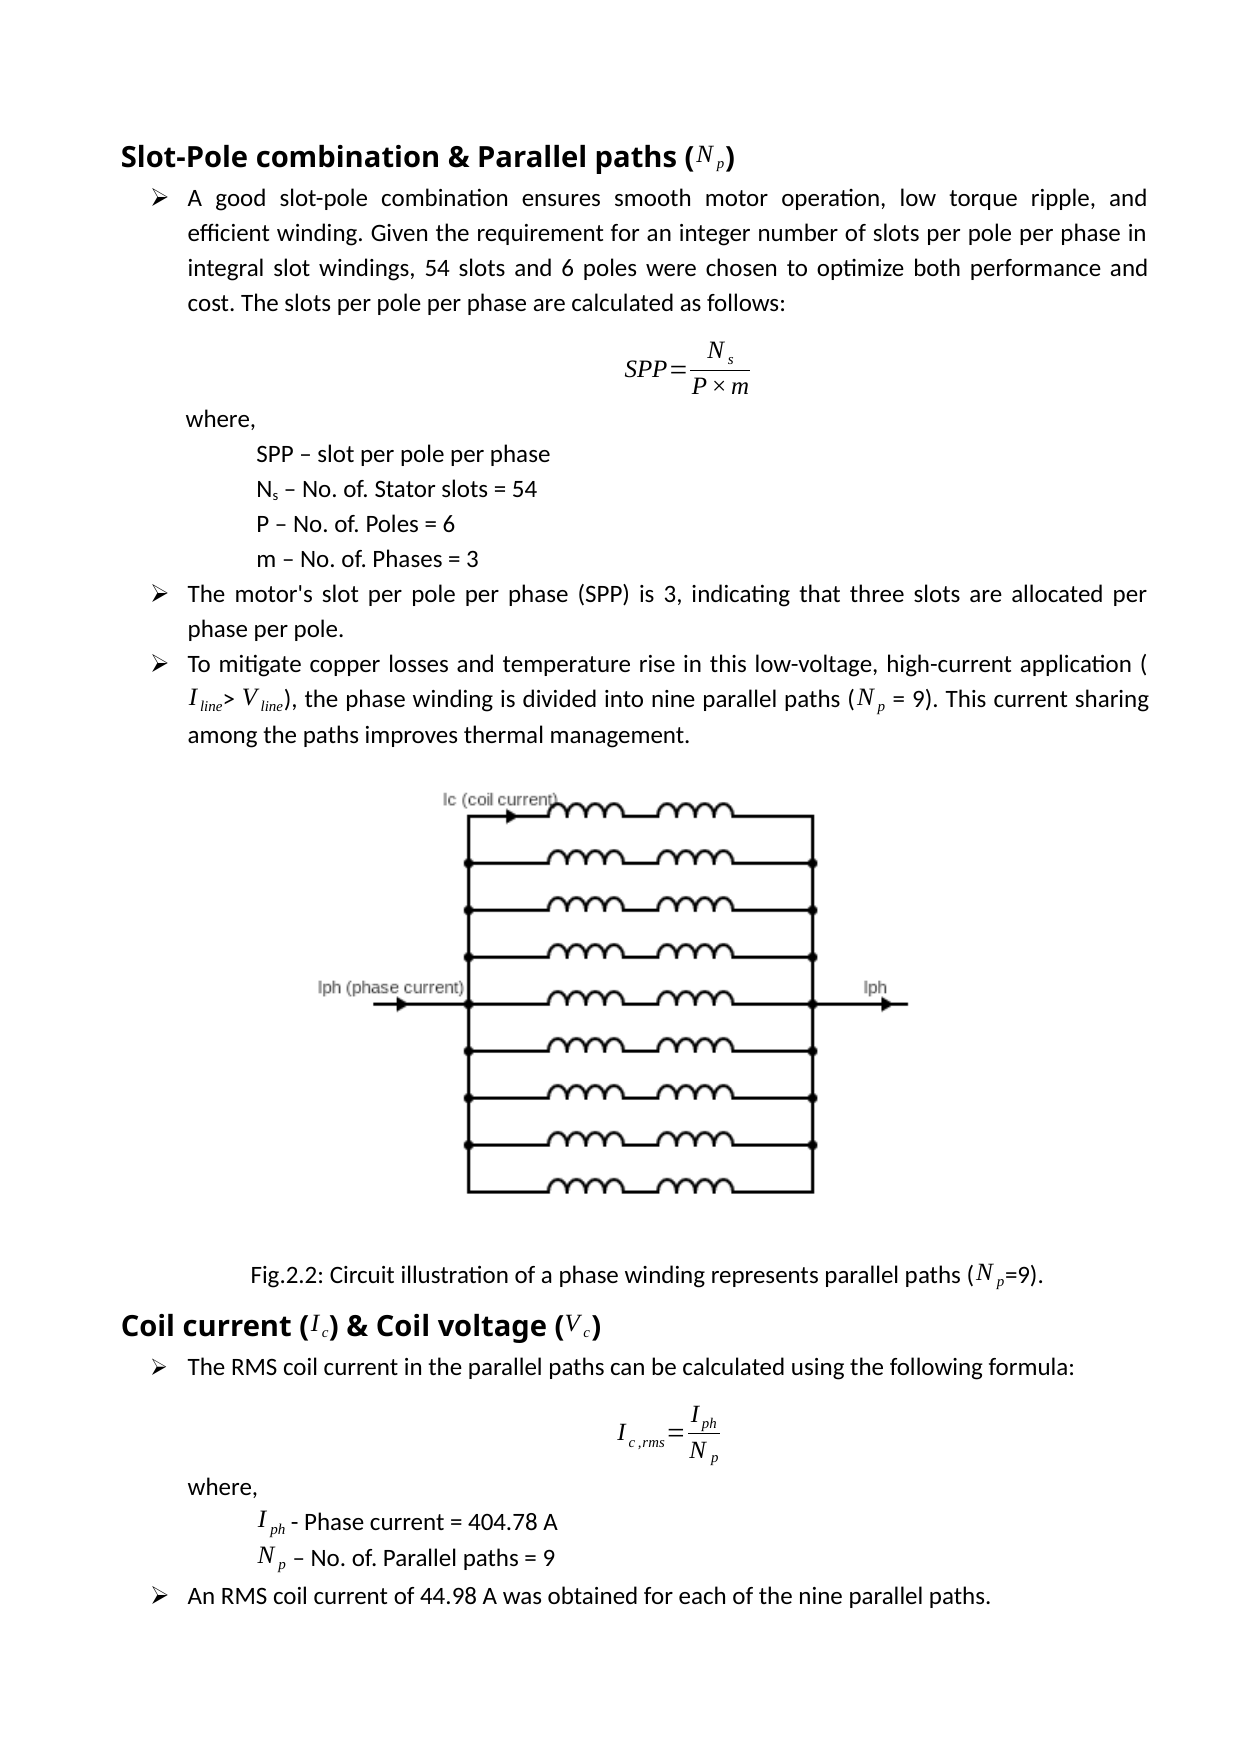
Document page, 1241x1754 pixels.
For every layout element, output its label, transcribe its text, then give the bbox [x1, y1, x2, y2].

list Ns – No. of. Stator slots = 54 [256, 473, 1149, 504]
list The motor's slot per pole per phase (SPP) is 3, indicating that three slots are allocated per phase per pole. [150, 578, 1149, 644]
list An RMS coil current of 44.98 A was obtained for each of the nine parallel paths. [150, 1580, 1149, 1610]
list To mitigate copper losses and temperature rise in this low-voltage, high-current application (> ), the phase winding is divided into nine parallel paths ( = 9). This current sharing among the paths improves thermal management. [150, 648, 1149, 750]
list where, [187, 1471, 1149, 1501]
picture [250, 754, 938, 1255]
list - Phase current = 404.78 A [256, 1506, 1149, 1537]
list Fig.2.2: Circuit illustration of a phase winding represents parallel paths (=9). [250, 1259, 1149, 1290]
list where, [185, 403, 1149, 434]
list – No. of. Parallel paths = 9 [256, 1542, 1149, 1575]
subtitle Coil current () & Coil voltage () [121, 1305, 1090, 1345]
list The RMS coil current in the parallel paths can be calculated using the following formula: [150, 1351, 1149, 1381]
list A good slot-pole combination ensures smooth motor operation, low torque ripple, and efficient winding. Given the requirement for an integer number of slots per pole per phase in integral slot windings, 54 slots and 6 poles were chosen to optimize both performance and cost. The slots per pole per phase are calculated as follows: [150, 182, 1149, 317]
list SPP – slot per pole per phase [256, 438, 1149, 469]
list m – No. of. Phases = 3 [256, 543, 1149, 574]
list P – No. of. Poles = 6 [256, 508, 1149, 539]
subtitle Slot-Pole combination & Parallel paths () [121, 136, 1090, 176]
